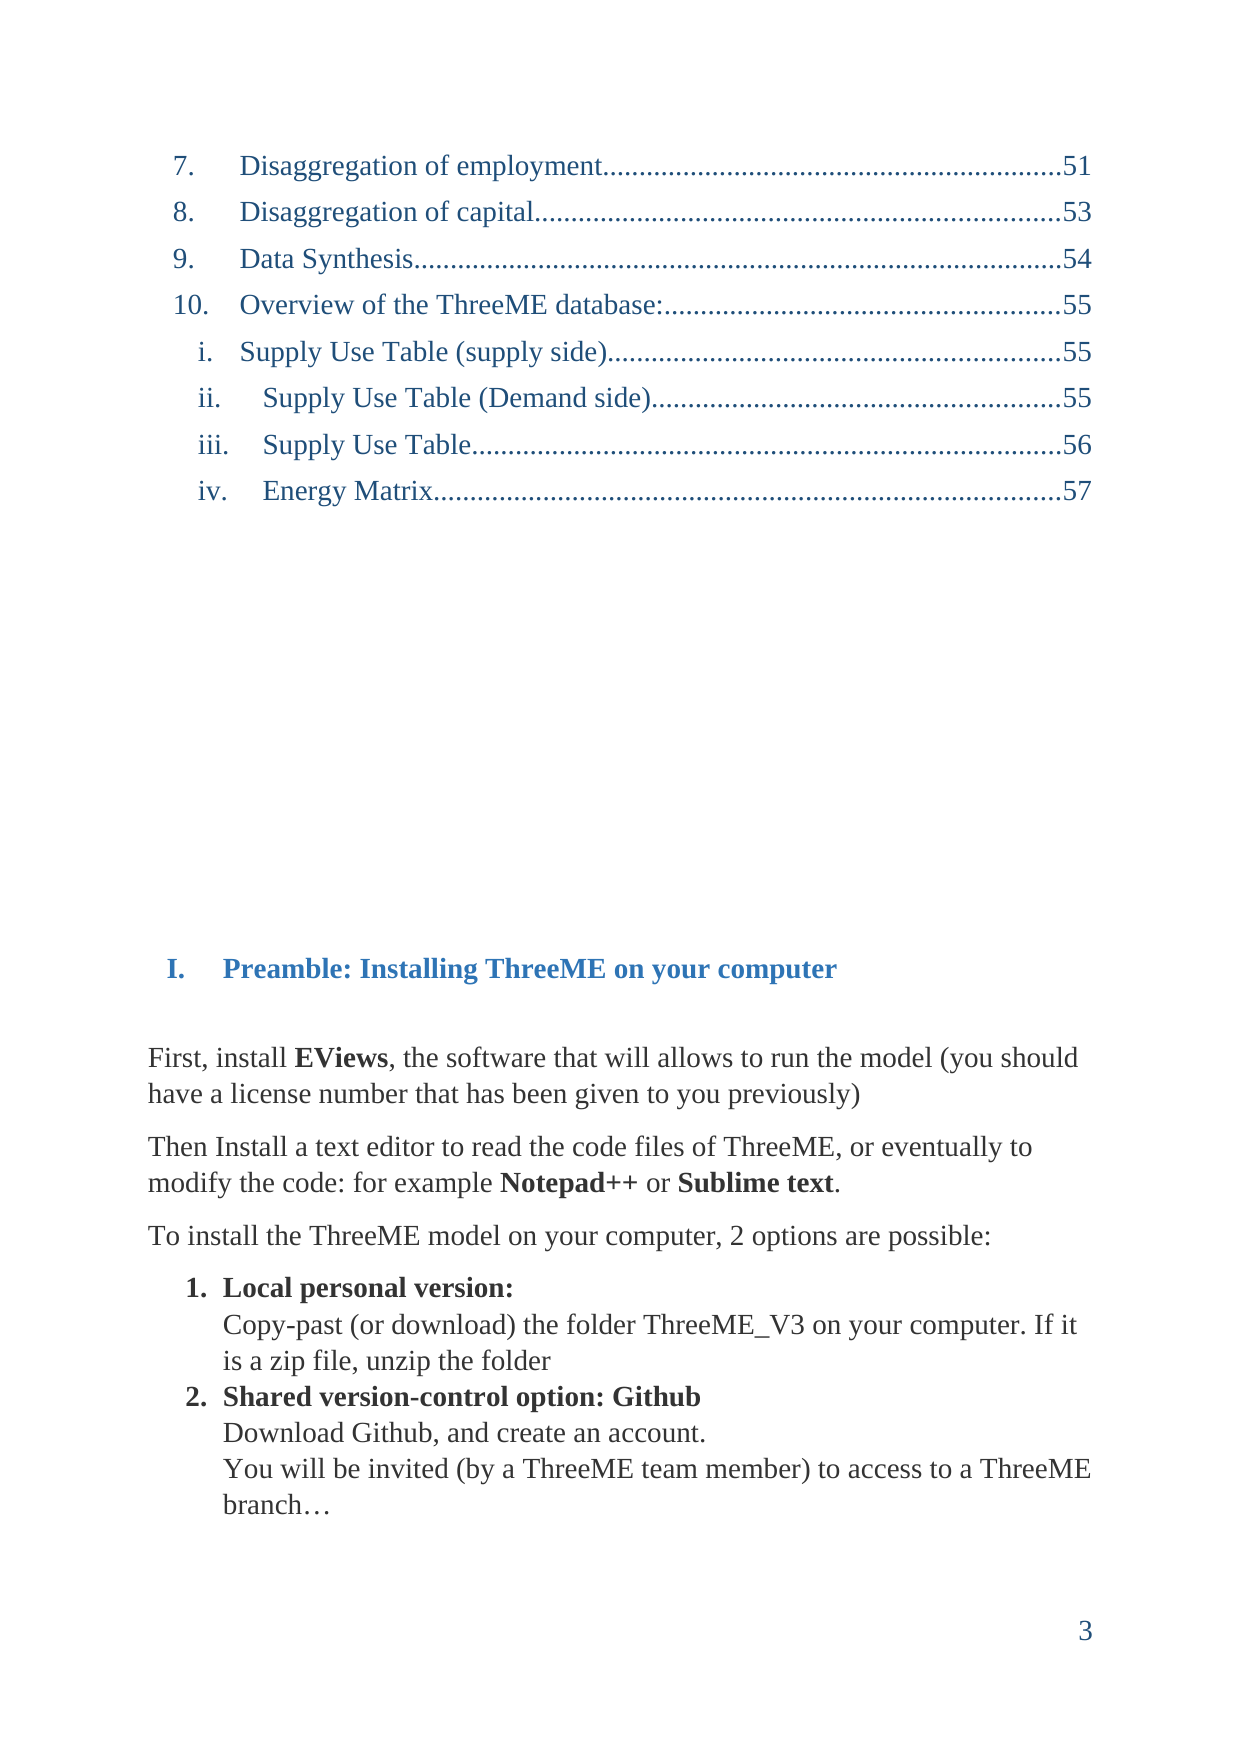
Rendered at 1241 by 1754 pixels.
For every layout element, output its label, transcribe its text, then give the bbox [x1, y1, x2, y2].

list You will be invited (by a ThreeME team member) to access to a ThreeME branch… [223, 1451, 1093, 1521]
list Download Github, and create an account. [223, 1415, 1093, 1449]
list Shared version-control option: Github [185, 1379, 1093, 1413]
subtitle Preamble: Installing ThreeME on your computer [185, 951, 1093, 984]
text First, install EViews, the software that will allows to run the model (you should have a license number that has been given to you previously) [148, 1040, 1093, 1109]
text To install the ThreeME model on your computer, 2 options are possible: [148, 1218, 1093, 1251]
text Then Install a text editor to read the code files of ThreeME, or eventually to modify the code: for example Notepad++ or Sublime text. [148, 1129, 1093, 1198]
list Copy-past (or download) the folder ThreeME_V3 on your computer. If it is a zip file, unzip the folder [223, 1307, 1093, 1376]
list Local personal version: [185, 1271, 1093, 1304]
